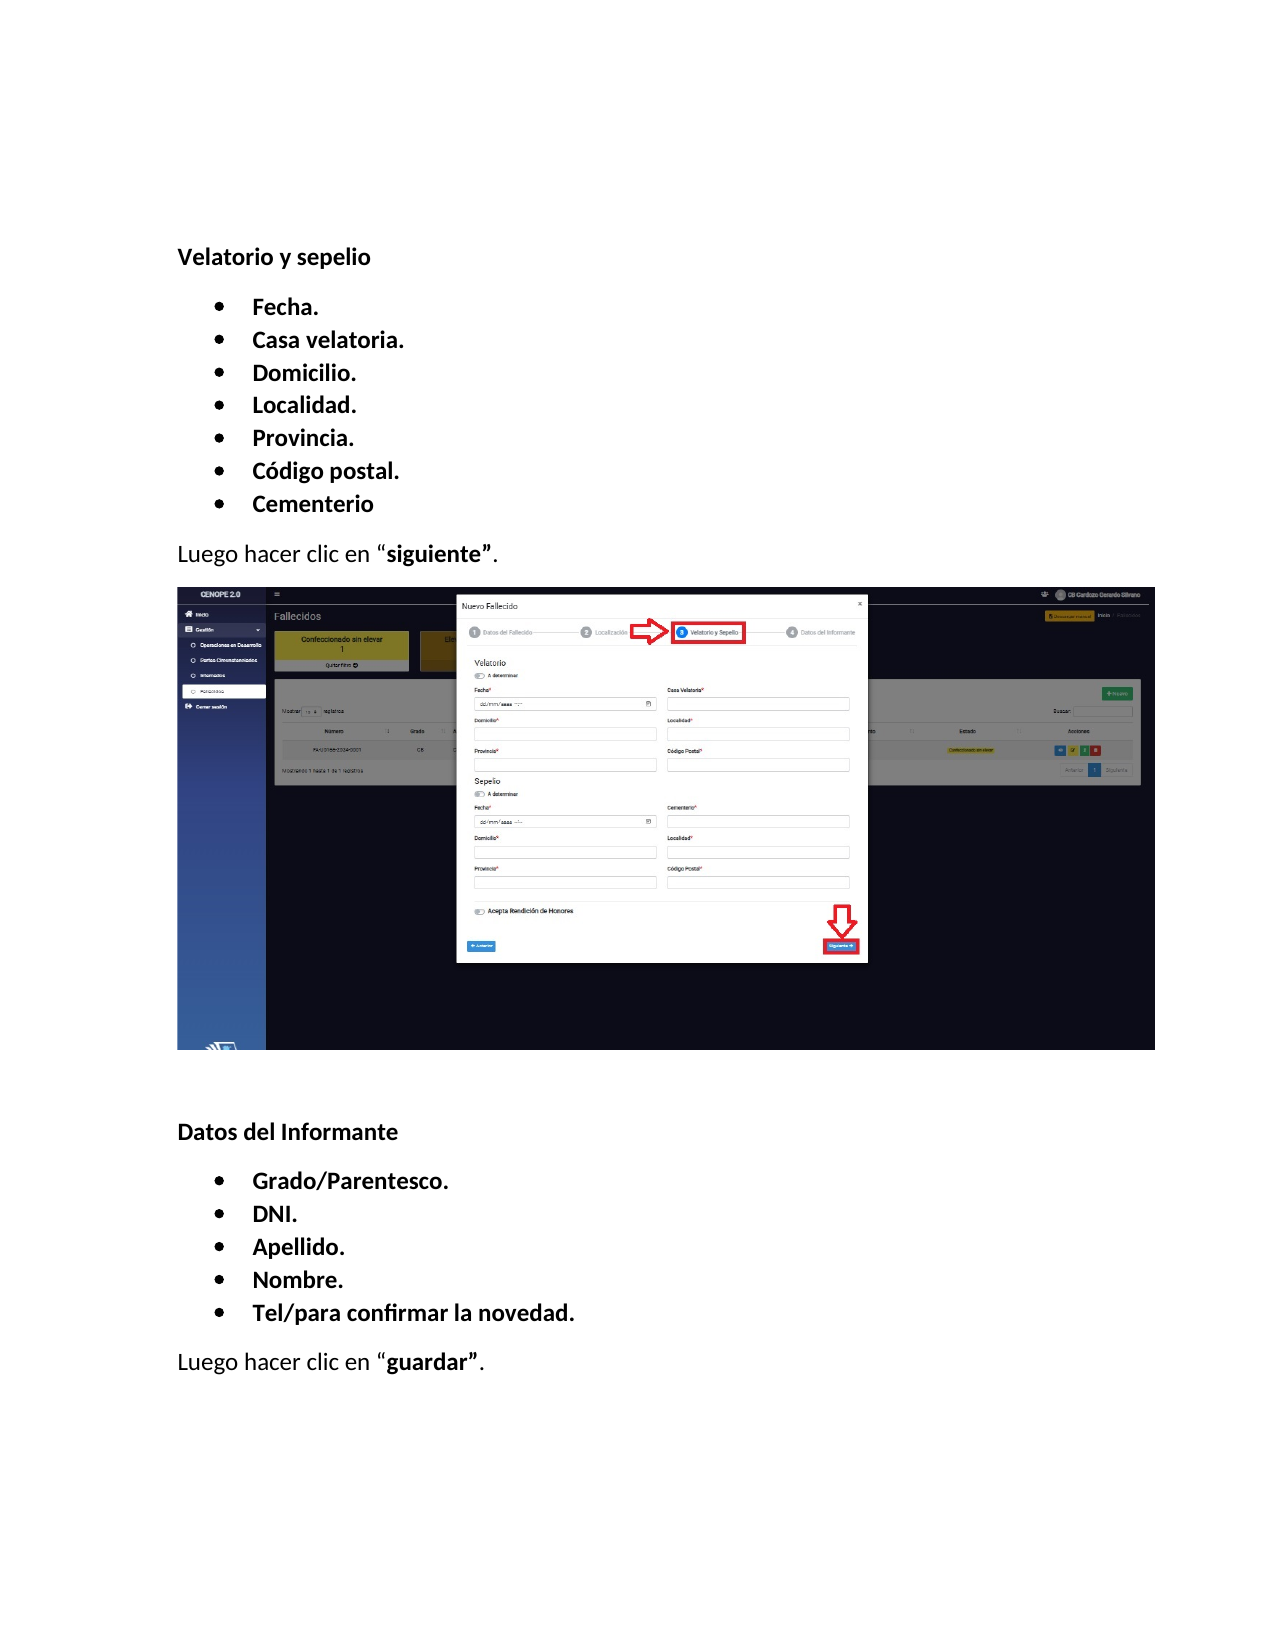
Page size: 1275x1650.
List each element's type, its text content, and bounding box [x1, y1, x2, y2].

list Grado/Parentesco. [215, 1165, 1098, 1196]
list Localidad. [215, 390, 1098, 420]
list Provincia. [215, 423, 1098, 453]
list Tel/para confirmar la novedad. [215, 1297, 1098, 1327]
list Casa velatoria. [215, 324, 1098, 354]
list Cementerio [215, 488, 1098, 519]
picture [177, 587, 1155, 1050]
text Luego hacer clic en “siguiente”. [177, 538, 1098, 568]
list DNI. [215, 1198, 1098, 1229]
text Velatorio y sepelio [177, 241, 1098, 272]
list Domicilio. [215, 357, 1098, 387]
text Luego hacer clic en “guardar”. [177, 1347, 1098, 1377]
text Datos del Informante [177, 1116, 1098, 1146]
list Fecha. [215, 291, 1098, 321]
list Apellido. [215, 1231, 1098, 1262]
list Nombre. [215, 1264, 1098, 1294]
list Código postal. [215, 456, 1098, 486]
